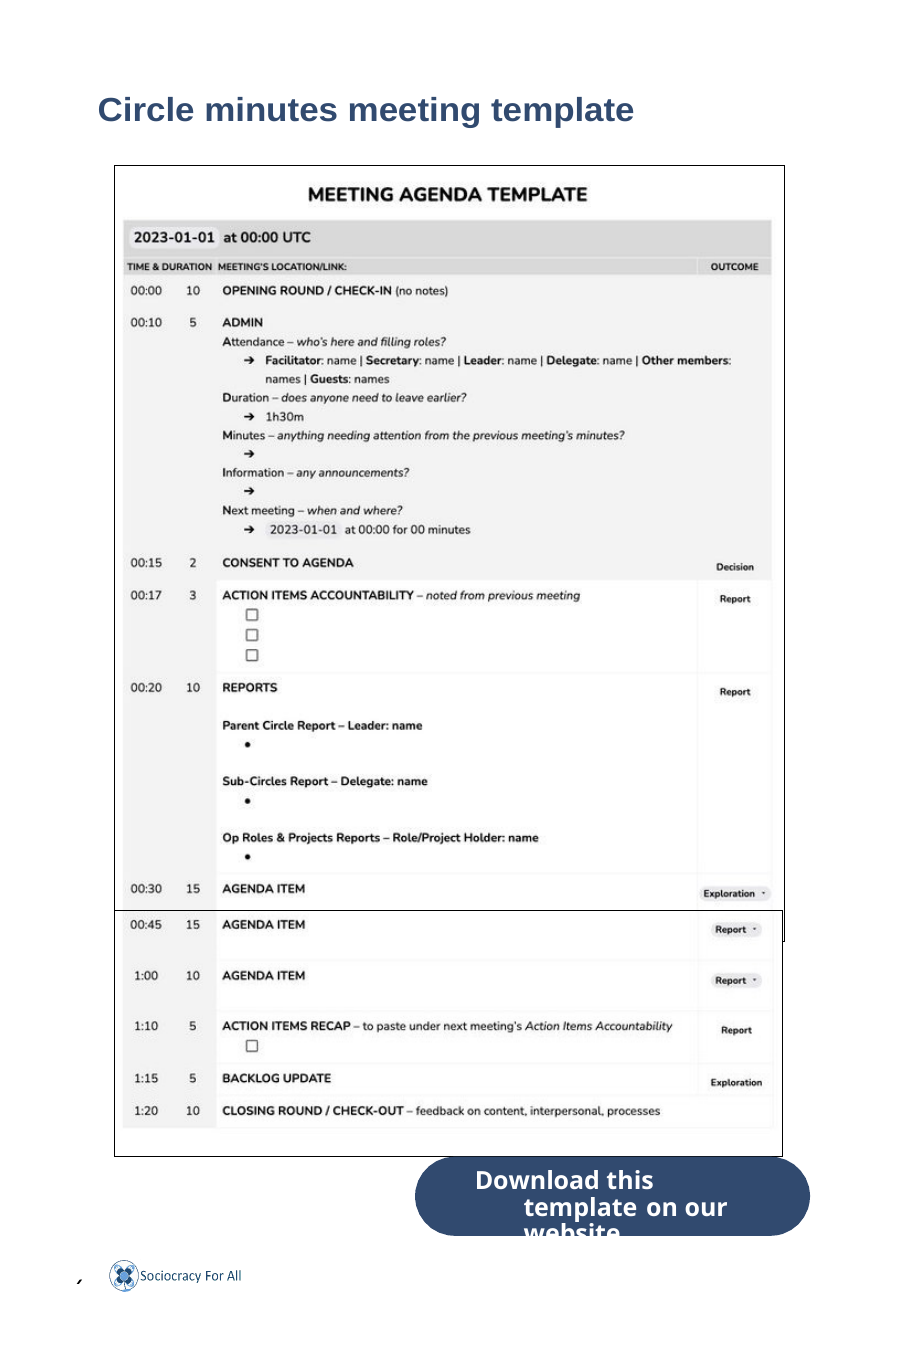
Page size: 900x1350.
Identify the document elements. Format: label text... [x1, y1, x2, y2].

picture [107, 1259, 249, 1292]
text Circle minutes meeting template [97, 90, 821, 128]
text Download this template on our website [474, 1168, 751, 1248]
picture [115, 166, 784, 941]
picture [115, 911, 782, 1156]
